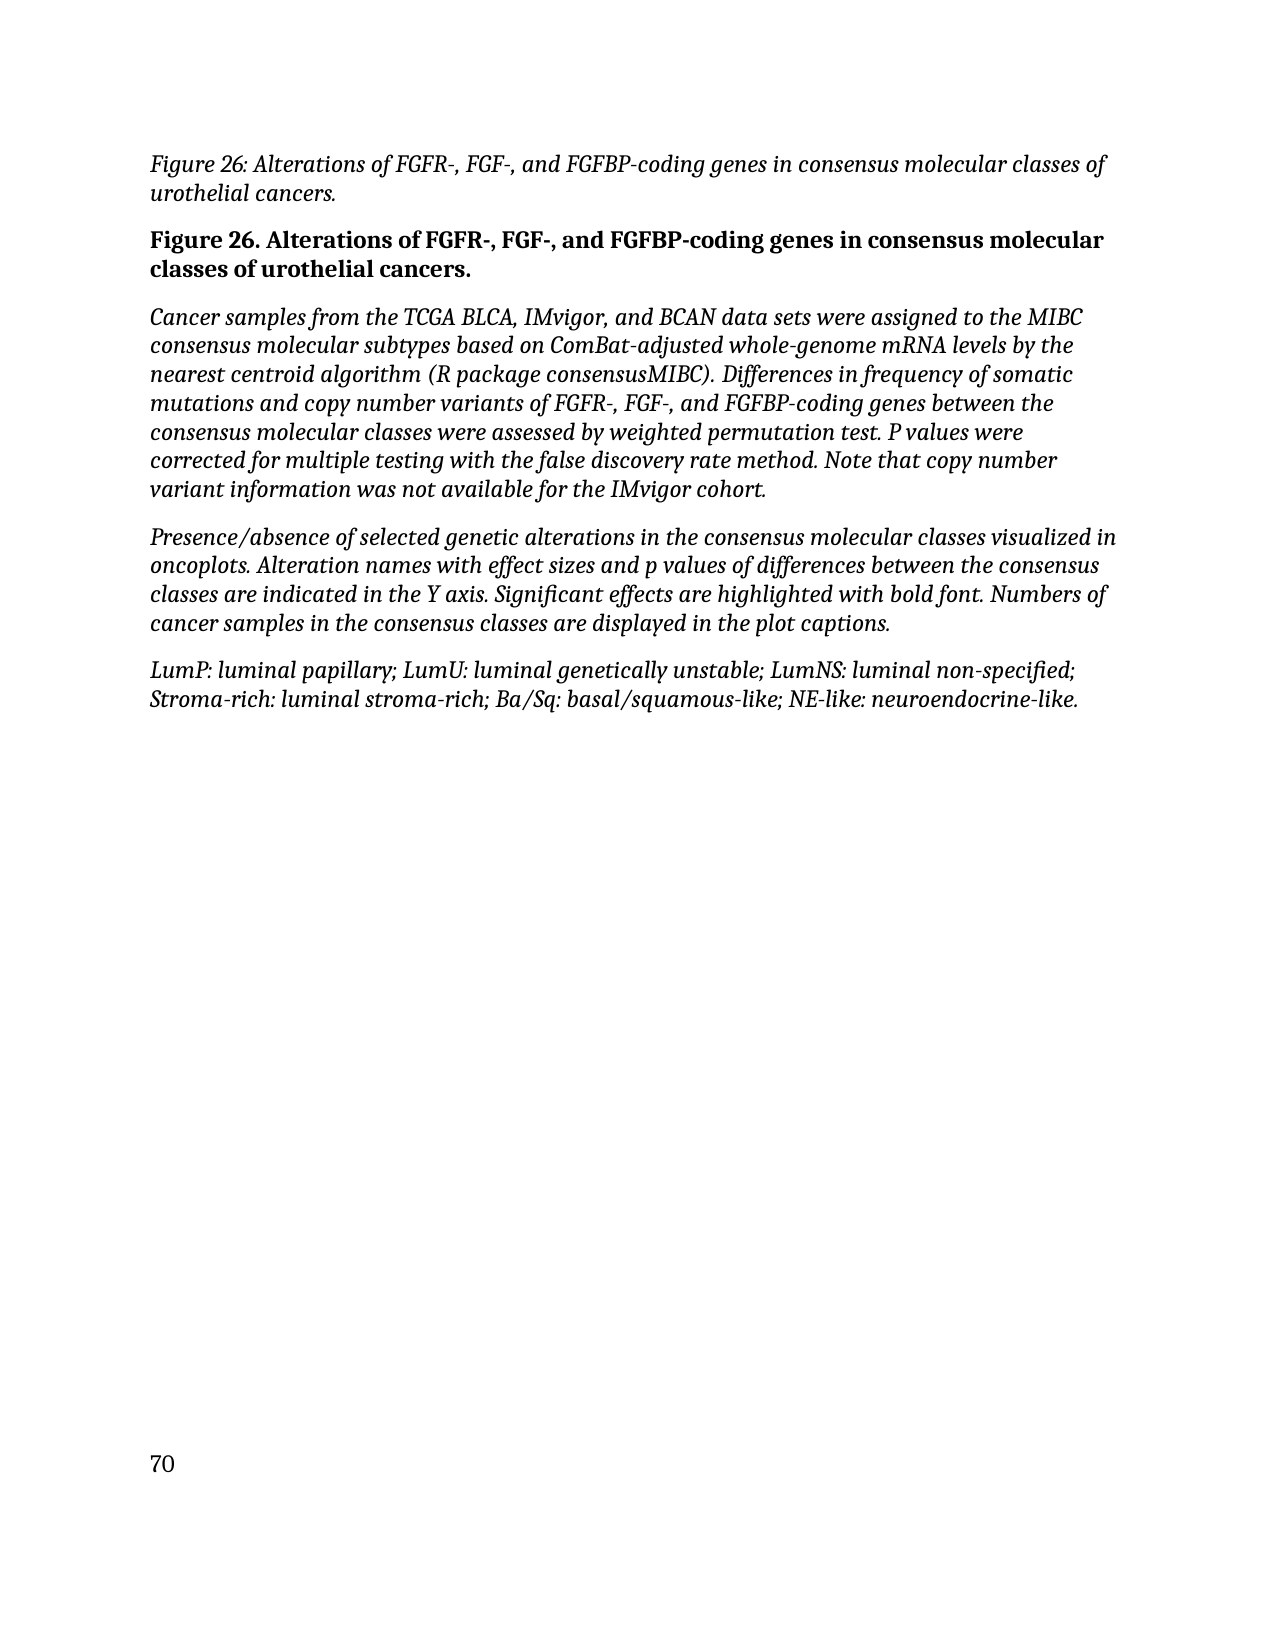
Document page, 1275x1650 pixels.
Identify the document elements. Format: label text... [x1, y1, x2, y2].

text Figure 26: Alterations of FGFR-, FGF-, and FGFBP-coding genes in consensus molecular classes of urothelial cancers. [150, 150, 1125, 207]
text Presence/absence of selected genetic alterations in the consensus molecular classes visualized in oncoplots. Alteration names with effect sizes and p values of differences between the consensus classes are indicated in the Y axis. Significant effects are highlighted with bold font. Numbers of cancer samples in the consensus classes are displayed in the plot captions. [150, 522, 1125, 637]
text LumP: luminal papillary; LumU: luminal genetically unstable; LumNS: luminal non-specified; Stroma-rich: luminal stroma-rich; Ba/Sq: basal/squamous-like; NE-like: neuroendocrine-like. [150, 656, 1125, 714]
text Cancer samples from the TCGA BLCA, IMvigor, and BCAN data sets were assigned to the MIBC consensus molecular subtypes based on ComBat-adjusted whole-genome mRNA levels by the nearest centroid algorithm (R package consensusMIBC). Differences in frequency of somatic mutations and copy number variants of FGFR-, FGF-, and FGFBP-coding genes between the consensus molecular classes were assessed by weighted permutation test. P values were corrected for multiple testing with the false discovery rate method. Note that copy number variant information was not available for the IMvigor cohort. [150, 302, 1125, 504]
text Figure 26. Alterations of FGFR-, FGF-, and FGFBP-coding genes in consensus molecular classes of urothelial cancers. [150, 226, 1125, 284]
